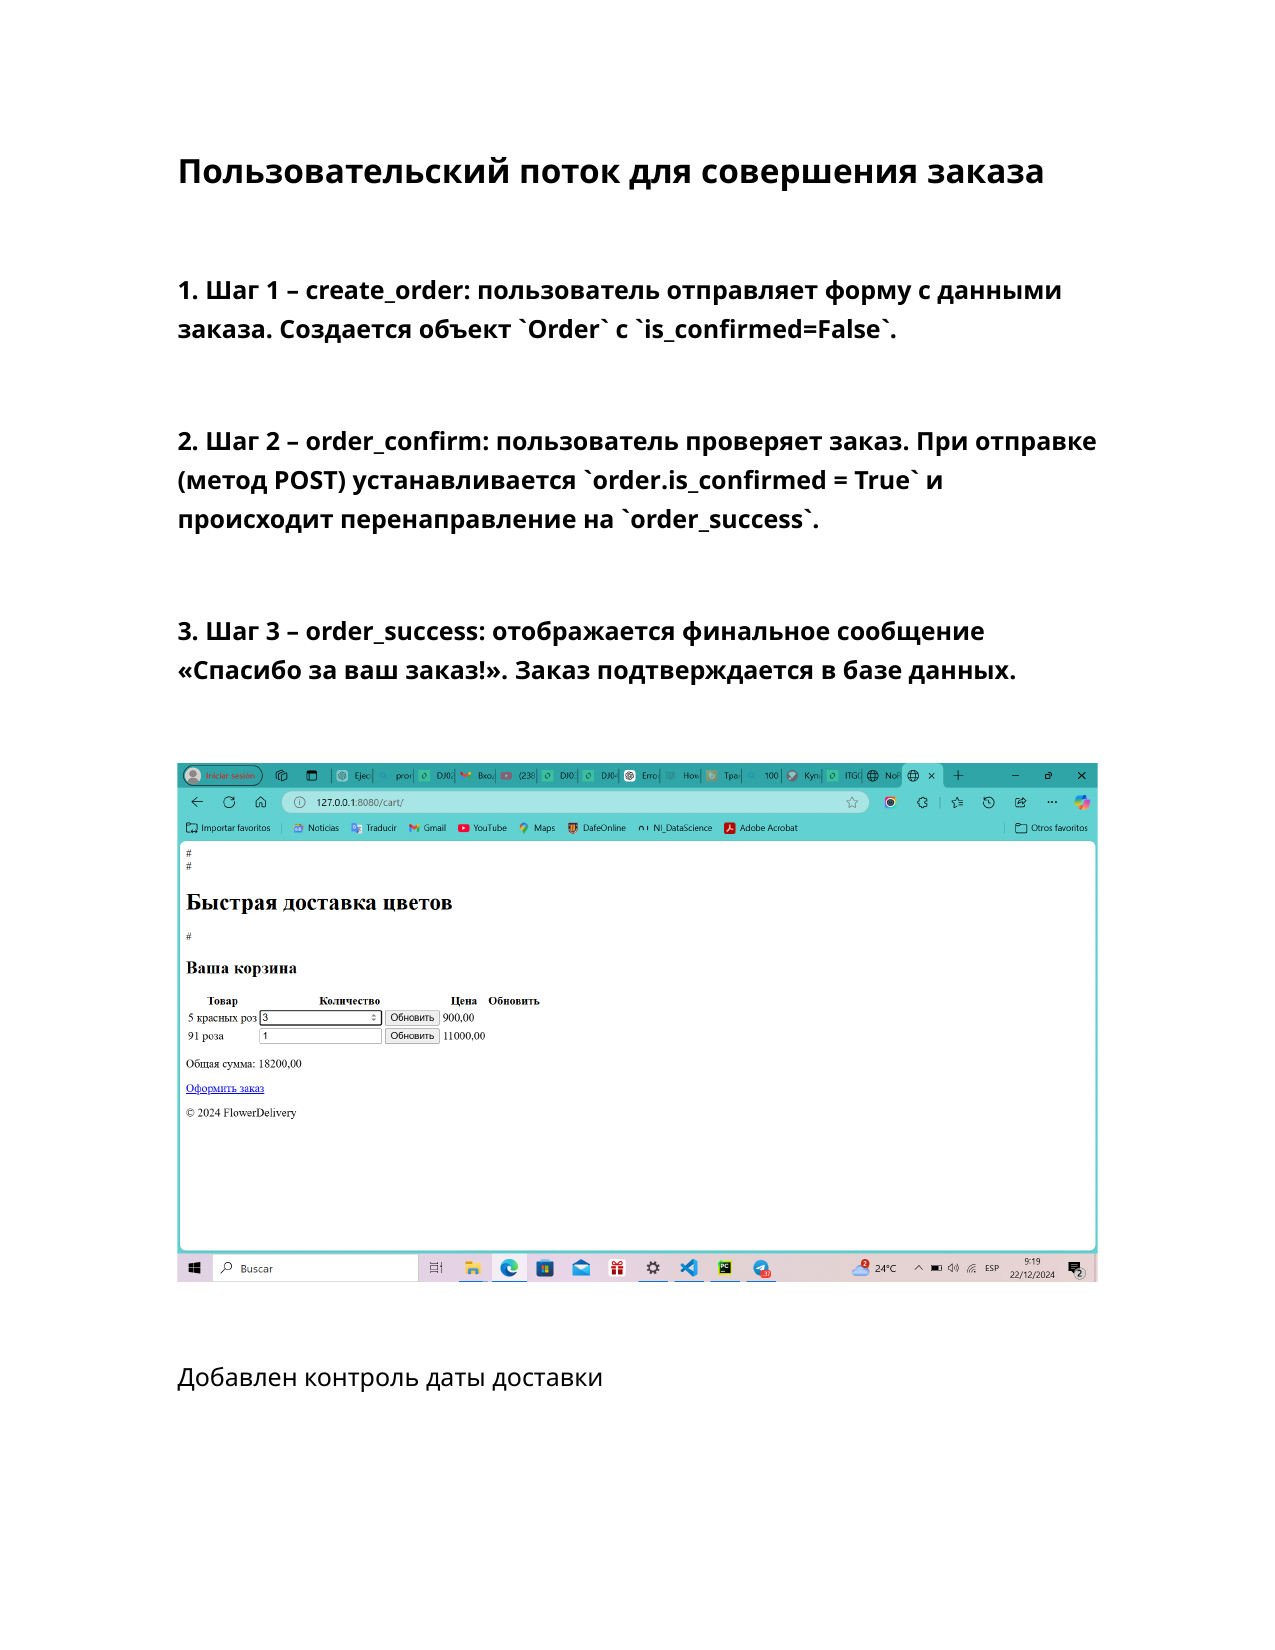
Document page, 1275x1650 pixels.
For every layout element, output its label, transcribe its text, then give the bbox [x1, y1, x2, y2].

picture [177, 763, 1098, 1282]
text 3. Шаг 3 – order_success: отображается финальное сообщение «Спасибо за ваш заказ!». Заказ подтверждается в базе данных. [177, 613, 1098, 686]
text Пользовательский поток для совершения заказа [177, 148, 1098, 193]
text 1. Шаг 1 – create_order: пользователь отправляет форму с данными заказа. Создается объект `Order` с `is_confirmed=False`. [177, 272, 1098, 346]
text 2. Шаг 2 – order_confirm: пользователь проверяет заказ. При отправке (метод POST) устанавливается `order.is_confirmed = True` и происходит перенаправление на `order_success`. [177, 423, 1098, 536]
text Добавлен контроль даты доставки [177, 1359, 1098, 1393]
